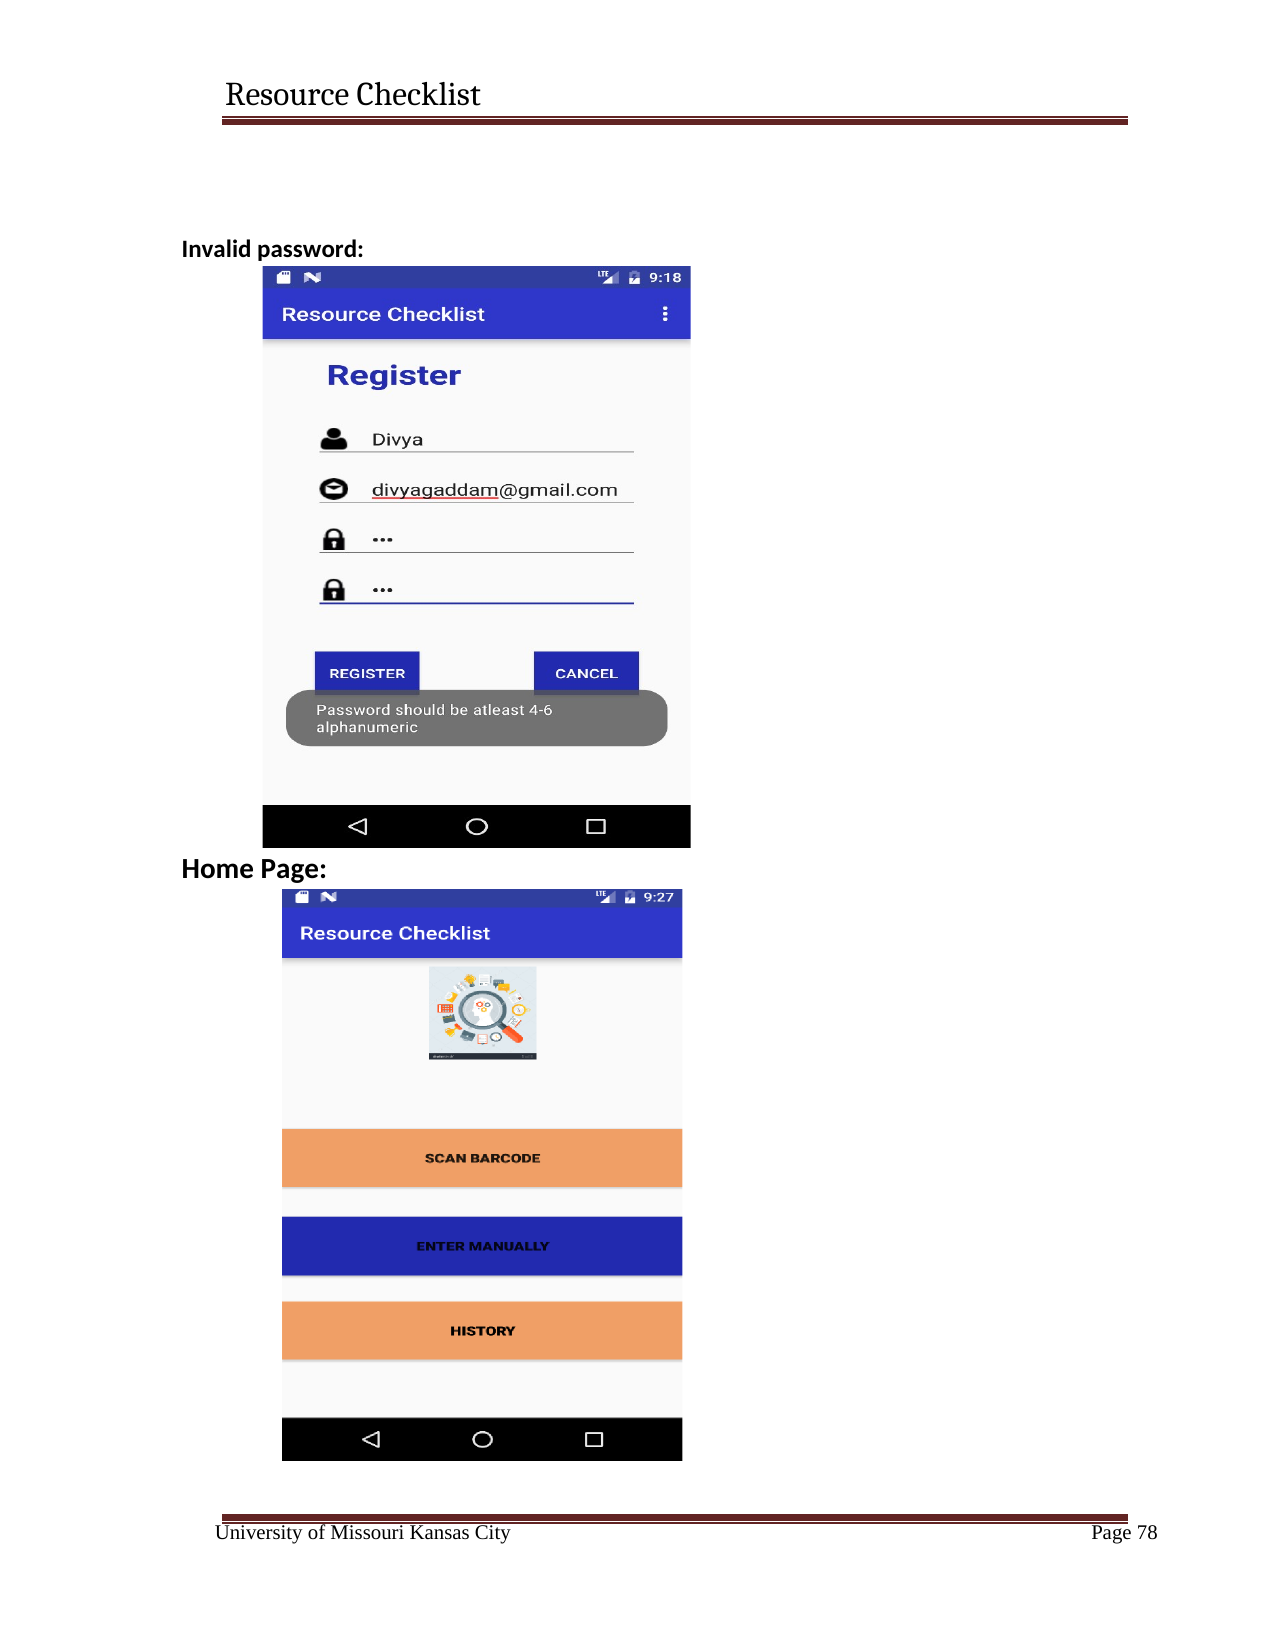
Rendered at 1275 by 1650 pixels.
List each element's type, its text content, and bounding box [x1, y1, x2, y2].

picture [262, 266, 691, 848]
text Invalid password: [181, 233, 1201, 264]
picture [281, 888, 683, 1461]
text Home Page: [181, 850, 1201, 886]
